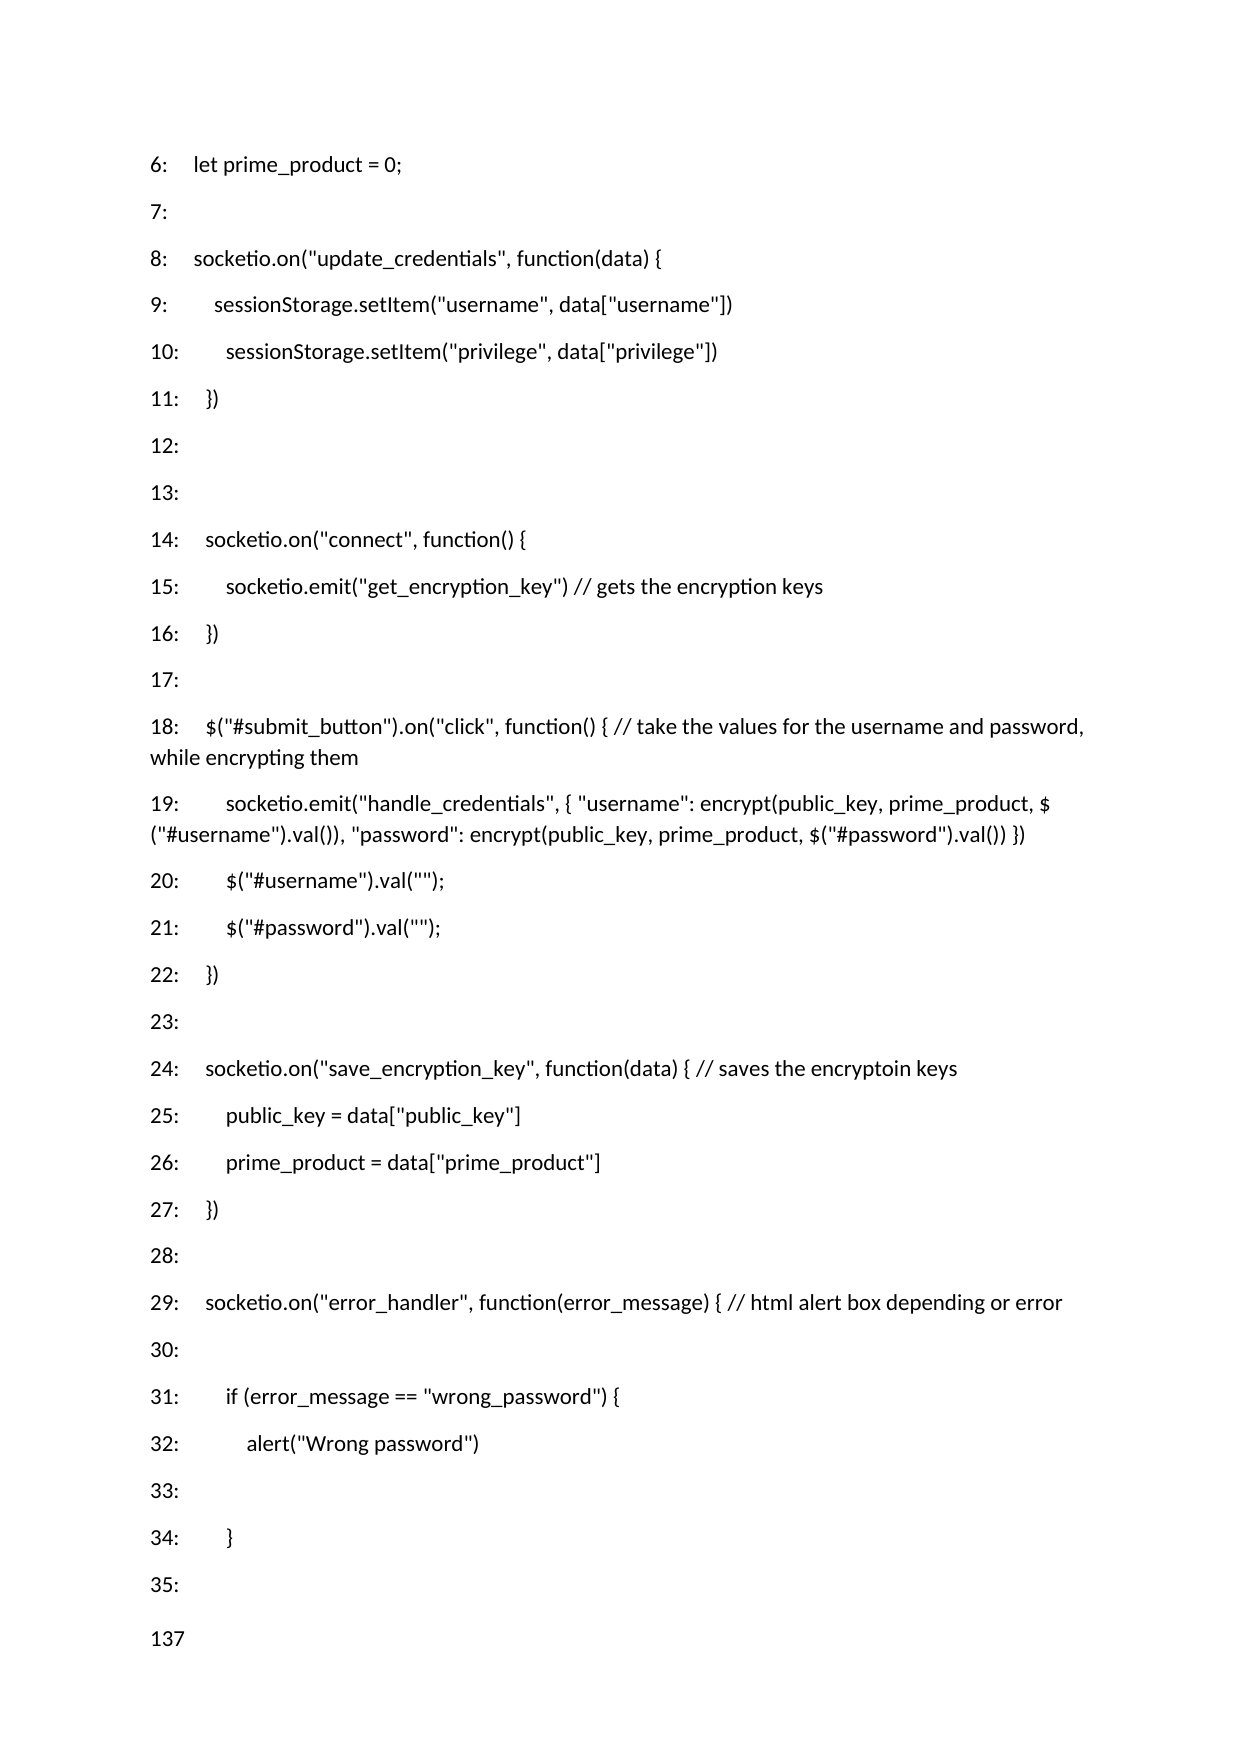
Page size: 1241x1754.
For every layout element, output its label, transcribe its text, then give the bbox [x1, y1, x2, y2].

text 12: [150, 431, 1090, 459]
text 28: [150, 1242, 1090, 1270]
text 8: socketio.on("update_credentials", function(data) { [150, 244, 1090, 272]
text 29: socketio.on("error_handler", function(error_message) { // html alert box depending or error [150, 1288, 1090, 1317]
text 24: socketio.on("save_encryption_key", function(data) { // saves the encryptoin keys [150, 1054, 1090, 1082]
text 16: }) [150, 619, 1090, 647]
text 17: [150, 666, 1090, 694]
text 10: sessionStorage.setItem("privilege", data["privilege"]) [150, 337, 1090, 366]
text 9: sessionStorage.setItem("username", data["username"]) [150, 291, 1090, 319]
text 31: if (error_message == "wrong_password") { [150, 1382, 1090, 1410]
text 14: socketio.on("connect", function() { [150, 525, 1090, 553]
text 7: [150, 197, 1090, 225]
text 25: public_key = data["public_key"] [150, 1101, 1090, 1129]
text 27: }) [150, 1195, 1090, 1223]
text 22: }) [150, 960, 1090, 988]
text 19: socketio.emit("handle_credentials", { "username": encrypt(public_key, prime_product, $("#username").val()), "password": encrypt(public_key, prime_product, $("#password").val()) }) [150, 789, 1090, 848]
text 32: alert("Wrong password") [150, 1429, 1090, 1457]
text 15: socketio.emit("get_encryption_key") // gets the encryption keys [150, 572, 1090, 600]
text 35: [150, 1570, 1090, 1598]
text 34: } [150, 1523, 1090, 1551]
text 20: $("#username").val(""); [150, 867, 1090, 895]
text 11: }) [150, 384, 1090, 412]
text 6: let prime_product = 0; [150, 150, 1090, 178]
text 13: [150, 478, 1090, 506]
text 33: [150, 1476, 1090, 1504]
text 18: $("#submit_button").on("click", function() { // take the values for the username and password, while encrypting them [150, 712, 1090, 771]
text 23: [150, 1007, 1090, 1035]
text 30: [150, 1335, 1090, 1363]
text 26: prime_product = data["prime_product"] [150, 1148, 1090, 1176]
text 21: $("#password").val(""); [150, 913, 1090, 942]
